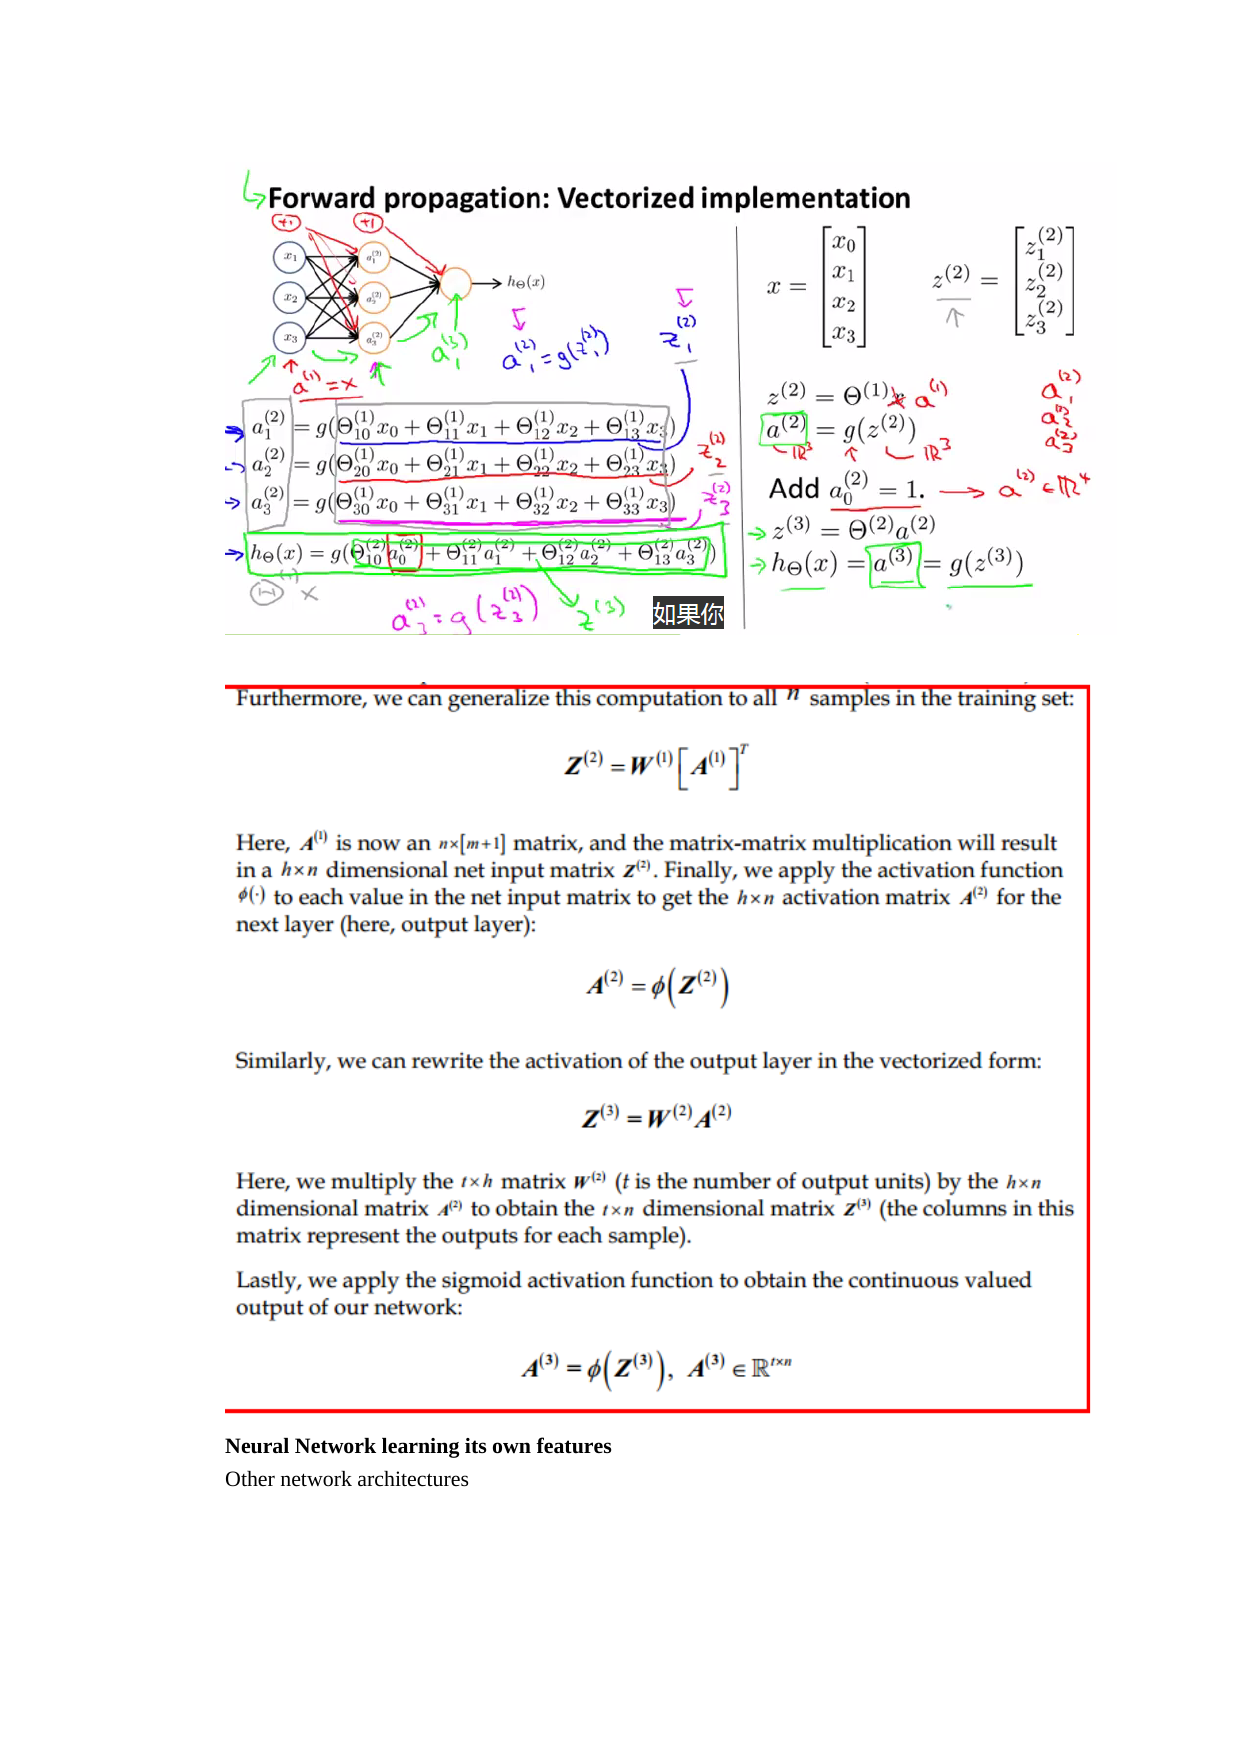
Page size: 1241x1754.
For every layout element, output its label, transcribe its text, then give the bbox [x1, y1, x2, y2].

list Other network architectures [225, 1462, 1053, 1494]
picture [225, 682, 1091, 1416]
picture [225, 162, 1118, 635]
list Neural Network learning its own features [225, 1429, 1053, 1462]
